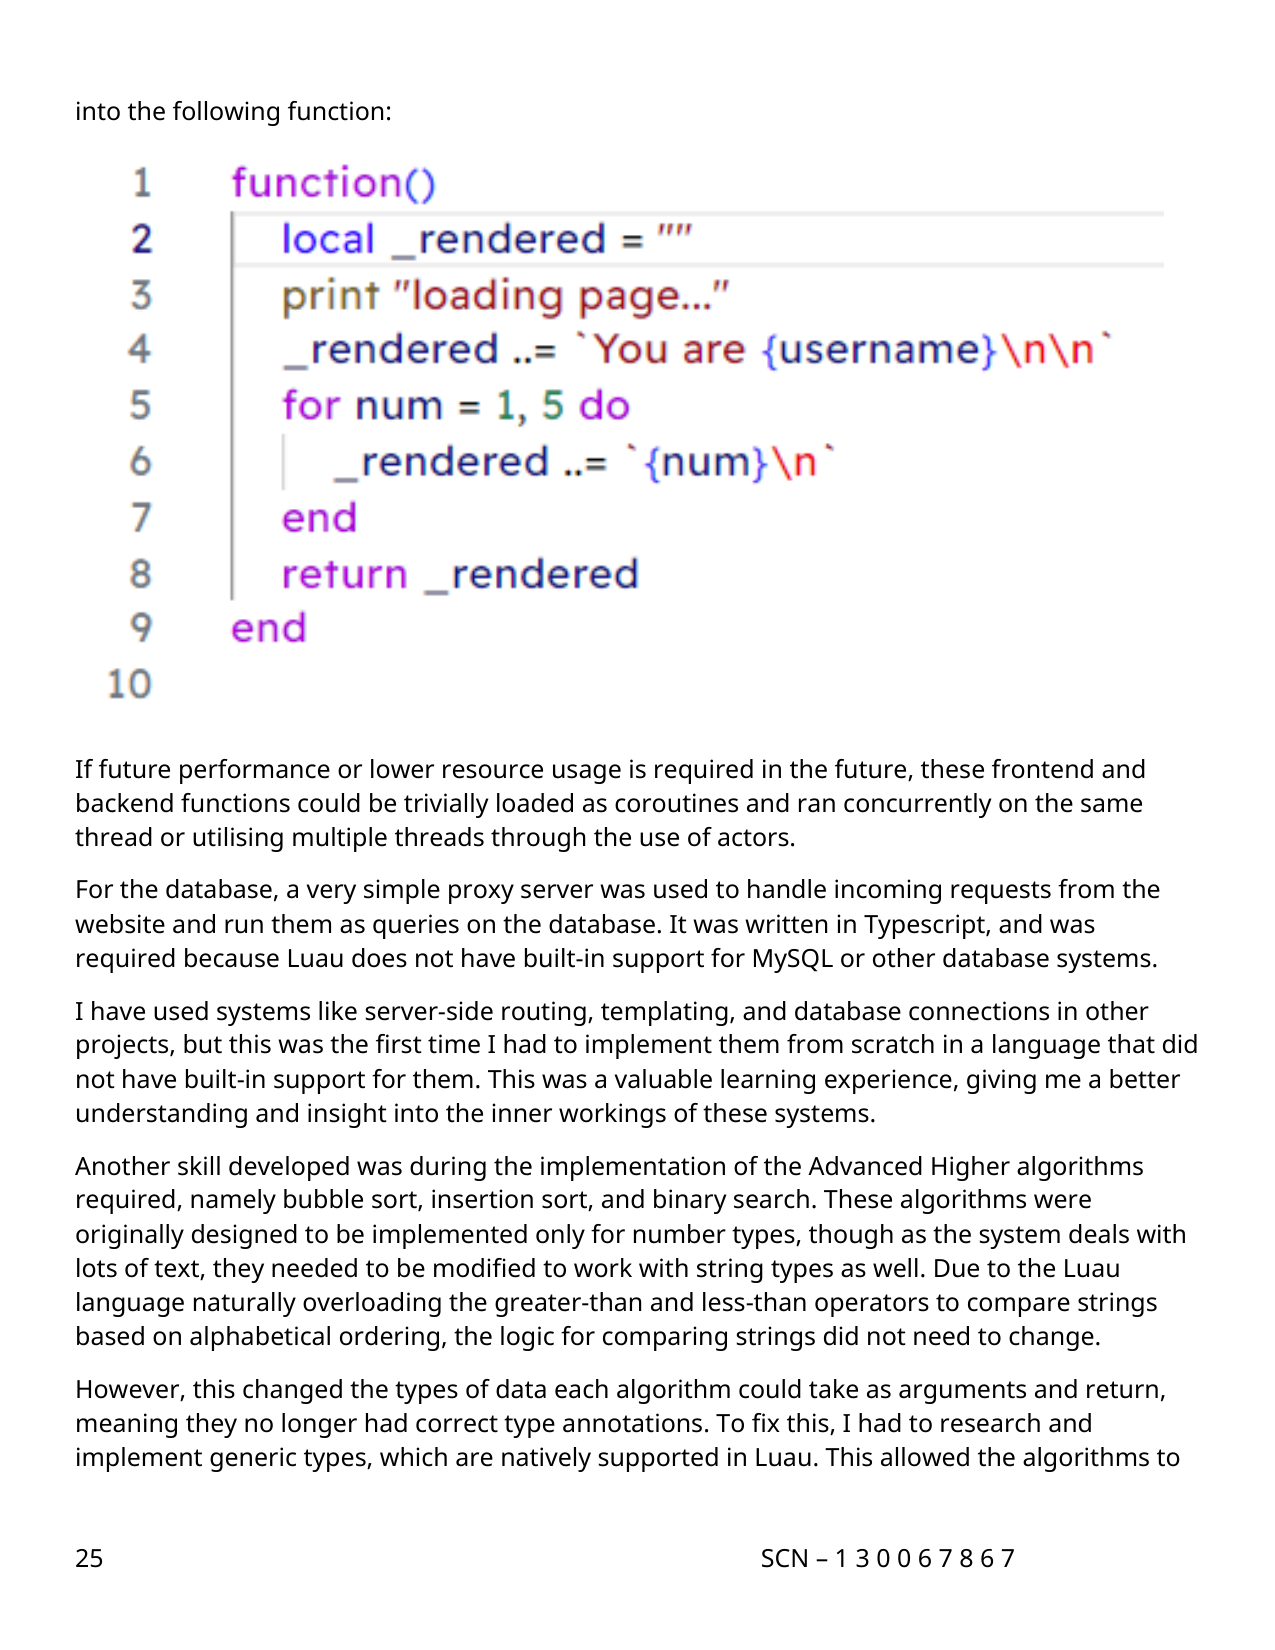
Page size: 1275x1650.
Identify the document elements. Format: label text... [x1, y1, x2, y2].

text into the following function: [75, 94, 1200, 128]
text Another skill developed was during the implementation of the Advanced Higher algorithms required, namely bubble sort, insertion sort, and binary search. These algorithms were originally designed to be implemented only for number types, though as the system deals with lots of text, they needed to be modified to work with string types as well. Due to the Luau language naturally overloading the greater-than and less-than operators to compare strings based on alphabetical ordering, the logic for comparing strings did not need to change. [75, 1148, 1200, 1352]
text If future performance or lower resource usage is required in the future, these frontend and backend functions could be trivially loaded as coroutines and ran concurrently on the same thread or utilising multiple threads through the use of actors. [75, 751, 1200, 853]
picture [75, 146, 1164, 733]
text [75, 1371, 1200, 1473]
text For the database, a very simple proxy server was used to handle incoming requests from the website and run them as queries on the database. It was written in Typescript, and was required because Luau does not have built-in support for MySQL or other database systems. [75, 872, 1200, 974]
text I have used systems like server-side routing, templating, and database connections in other projects, but this was the first time I had to implement them from scratch in a language that did not have built-in support for them. This was a valuable learning experience, giving me a better understanding and insight into the inner workings of these systems. [75, 993, 1200, 1129]
